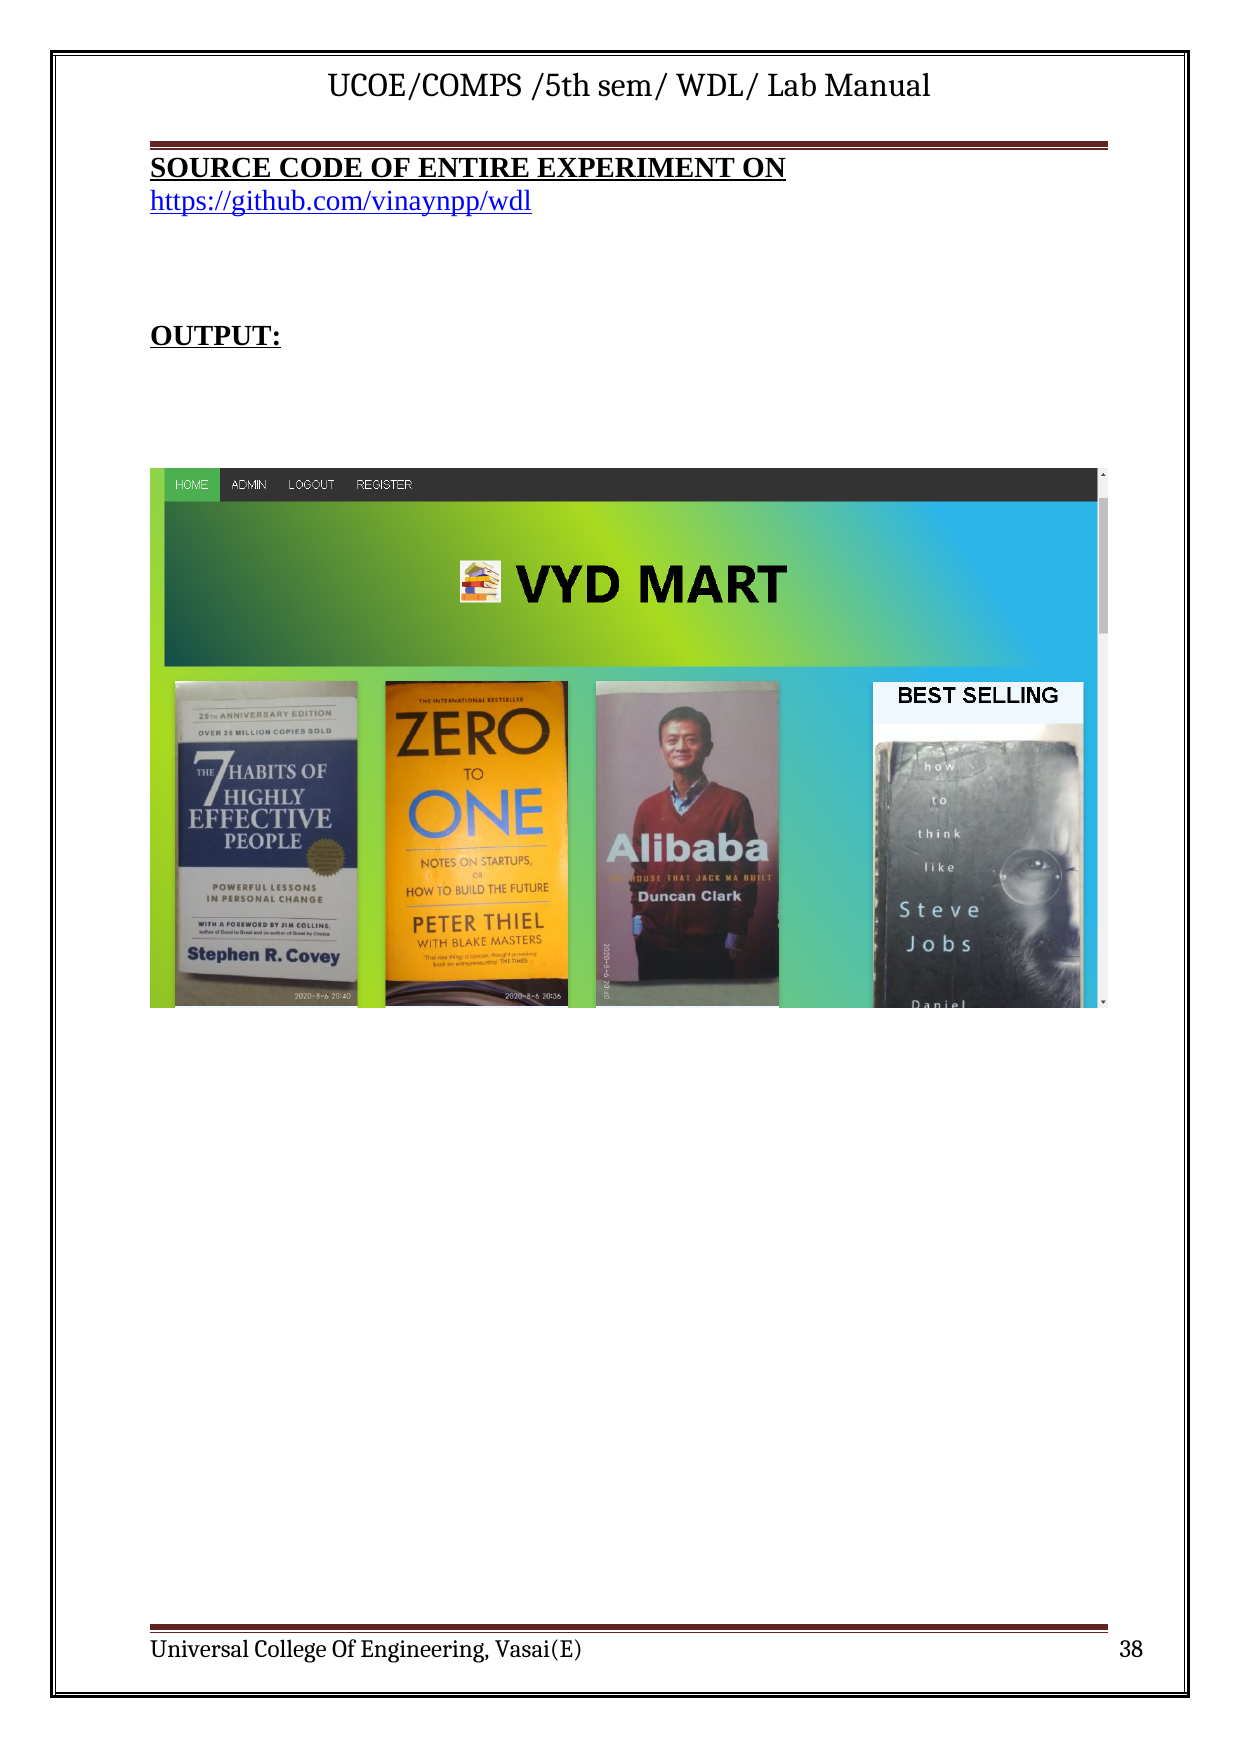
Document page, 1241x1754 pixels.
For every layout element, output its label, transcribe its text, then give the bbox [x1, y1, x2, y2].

text SOURCE CODE OF ENTIRE EXPERIMENT ON [150, 150, 1108, 183]
text https://github.com/vinaynpp/wdl [150, 183, 1108, 217]
text OUTPUT: [150, 318, 1108, 351]
picture [150, 468, 1109, 1008]
